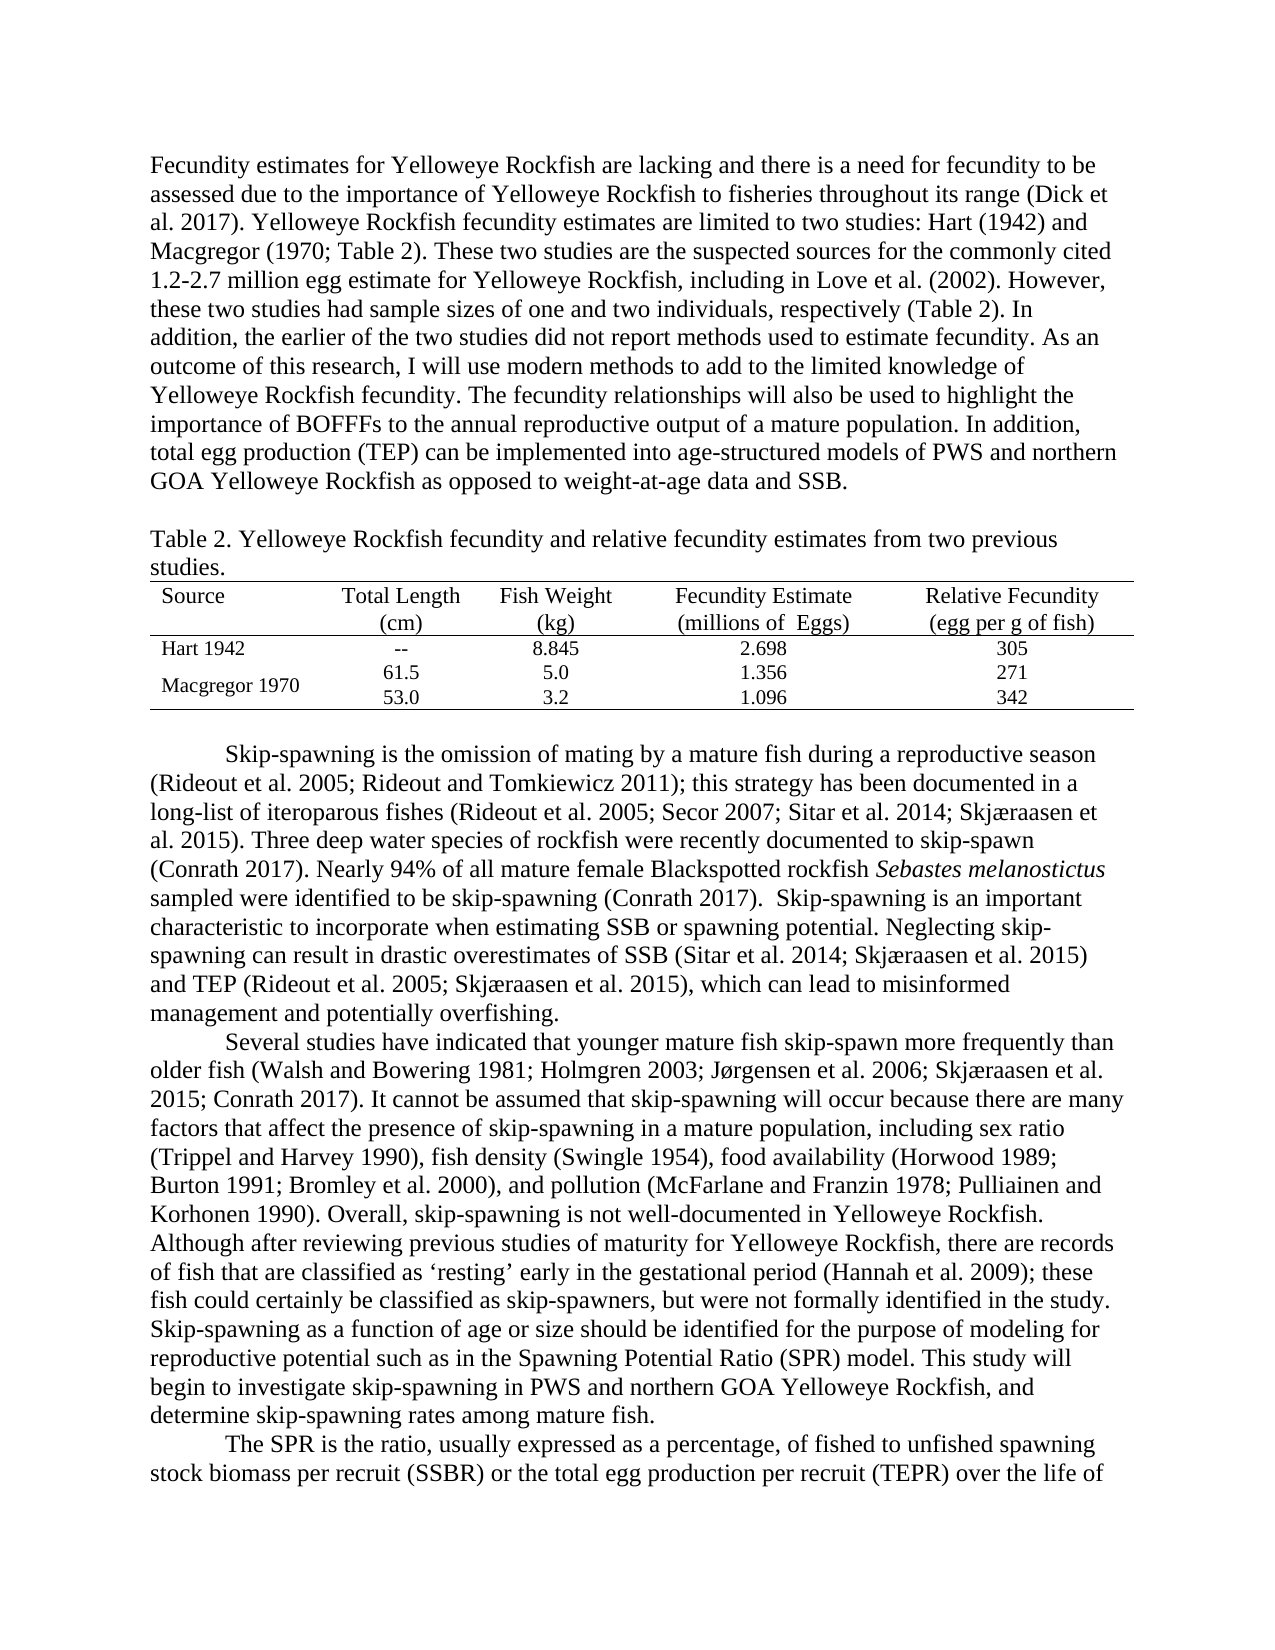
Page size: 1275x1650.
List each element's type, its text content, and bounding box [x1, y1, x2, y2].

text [150, 150, 1125, 495]
table_cell -- [328, 636, 474, 660]
table_cell 61.5 [328, 660, 474, 684]
table_header Source [150, 582, 327, 635]
table_cell Hart 1942 [150, 636, 327, 660]
table_cell Macgregor 1970 [150, 660, 327, 709]
table_cell 305 [890, 636, 1134, 660]
text Skip-spawning is the omission of mating by a mature fish during a reproductive season (Rideout et al. 2005; Rideout and Tomkiewicz 2011); this strategy has been documented in a long-list of iteroparous fishes (Rideout et al. 2005; Secor 2007; Sitar et al. 2014; Skjæraasen et al. 2015). Three deep water species of rockfish were recently documented to skip-spawn (Conrath 2017). Nearly 94% of all mature female Blackspotted rockfish Sebastes melanostictus sampled were identified to be skip-spawning (Conrath 2017). Skip-spawning is an important characteristic to incorporate when estimating SSB or spawning potential. Neglecting skip-spawning can result in drastic overestimates of SSB (Sitar et al. 2014; Skjæraasen et al. 2015) and TEP (Rideout et al. 2005; Skjæraasen et al. 2015), which can lead to misinformed management and potentially overfishing. [150, 739, 1125, 1027]
text Several studies have indicated that younger mature fish skip-spawn more frequently than older fish (Walsh and Bowering 1981; Holmgren 2003; Jørgensen et al. 2006; Skjæraasen et al. 2015; Conrath 2017). It cannot be assumed that skip-spawning will occur because there are many factors that affect the presence of skip-spawning in a mature population, including sex ratio (Trippel and Harvey 1990), fish density (Swingle 1954), food availability (Horwood 1989; Burton 1991; Bromley et al. 2000), and pollution (McFarlane and Franzin 1978; Pulliainen and Korhonen 1990). Overall, skip-spawning is not well-documented in Yelloweye Rockfish. Although after reviewing previous studies of maturity for Yelloweye Rockfish, there are records of fish that are classified as ‘resting’ early in the gestational period (Hannah et al. 2009); these fish could certainly be classified as skip-spawners, but were not formally identified in the study. Skip-spawning as a function of age or size should be identified for the purpose of modeling for reproductive potential such as in the Spawning Potential Ratio (SPR) model. This study will begin to investigate skip-spawning in PWS and northern GOA Yelloweye Rockfish, and determine skip-spawning rates among mature fish. [150, 1027, 1125, 1429]
table_cell 8.845 [475, 636, 637, 660]
table_cell 1.096 [637, 684, 890, 709]
table_cell 2.698 [637, 636, 890, 660]
table_header Fish Weight (kg) [475, 582, 637, 635]
table_cell 53.0 [328, 684, 474, 709]
table_cell 342 [890, 684, 1134, 709]
table_cell 3.2 [475, 684, 637, 709]
text Table 2. Yelloweye Rockfish fecundity and relative fecundity estimates from two previous studies. [150, 524, 1125, 581]
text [150, 1429, 1125, 1487]
table_cell 1.356 [637, 660, 890, 684]
table_header Total Length (cm) [328, 582, 474, 635]
table_cell 271 [890, 660, 1134, 684]
table_header Fecundity Estimate (millions of Eggs) [637, 582, 890, 635]
table_header Relative Fecundity (egg per g of fish) [890, 582, 1134, 635]
table_cell 5.0 [475, 660, 637, 684]
